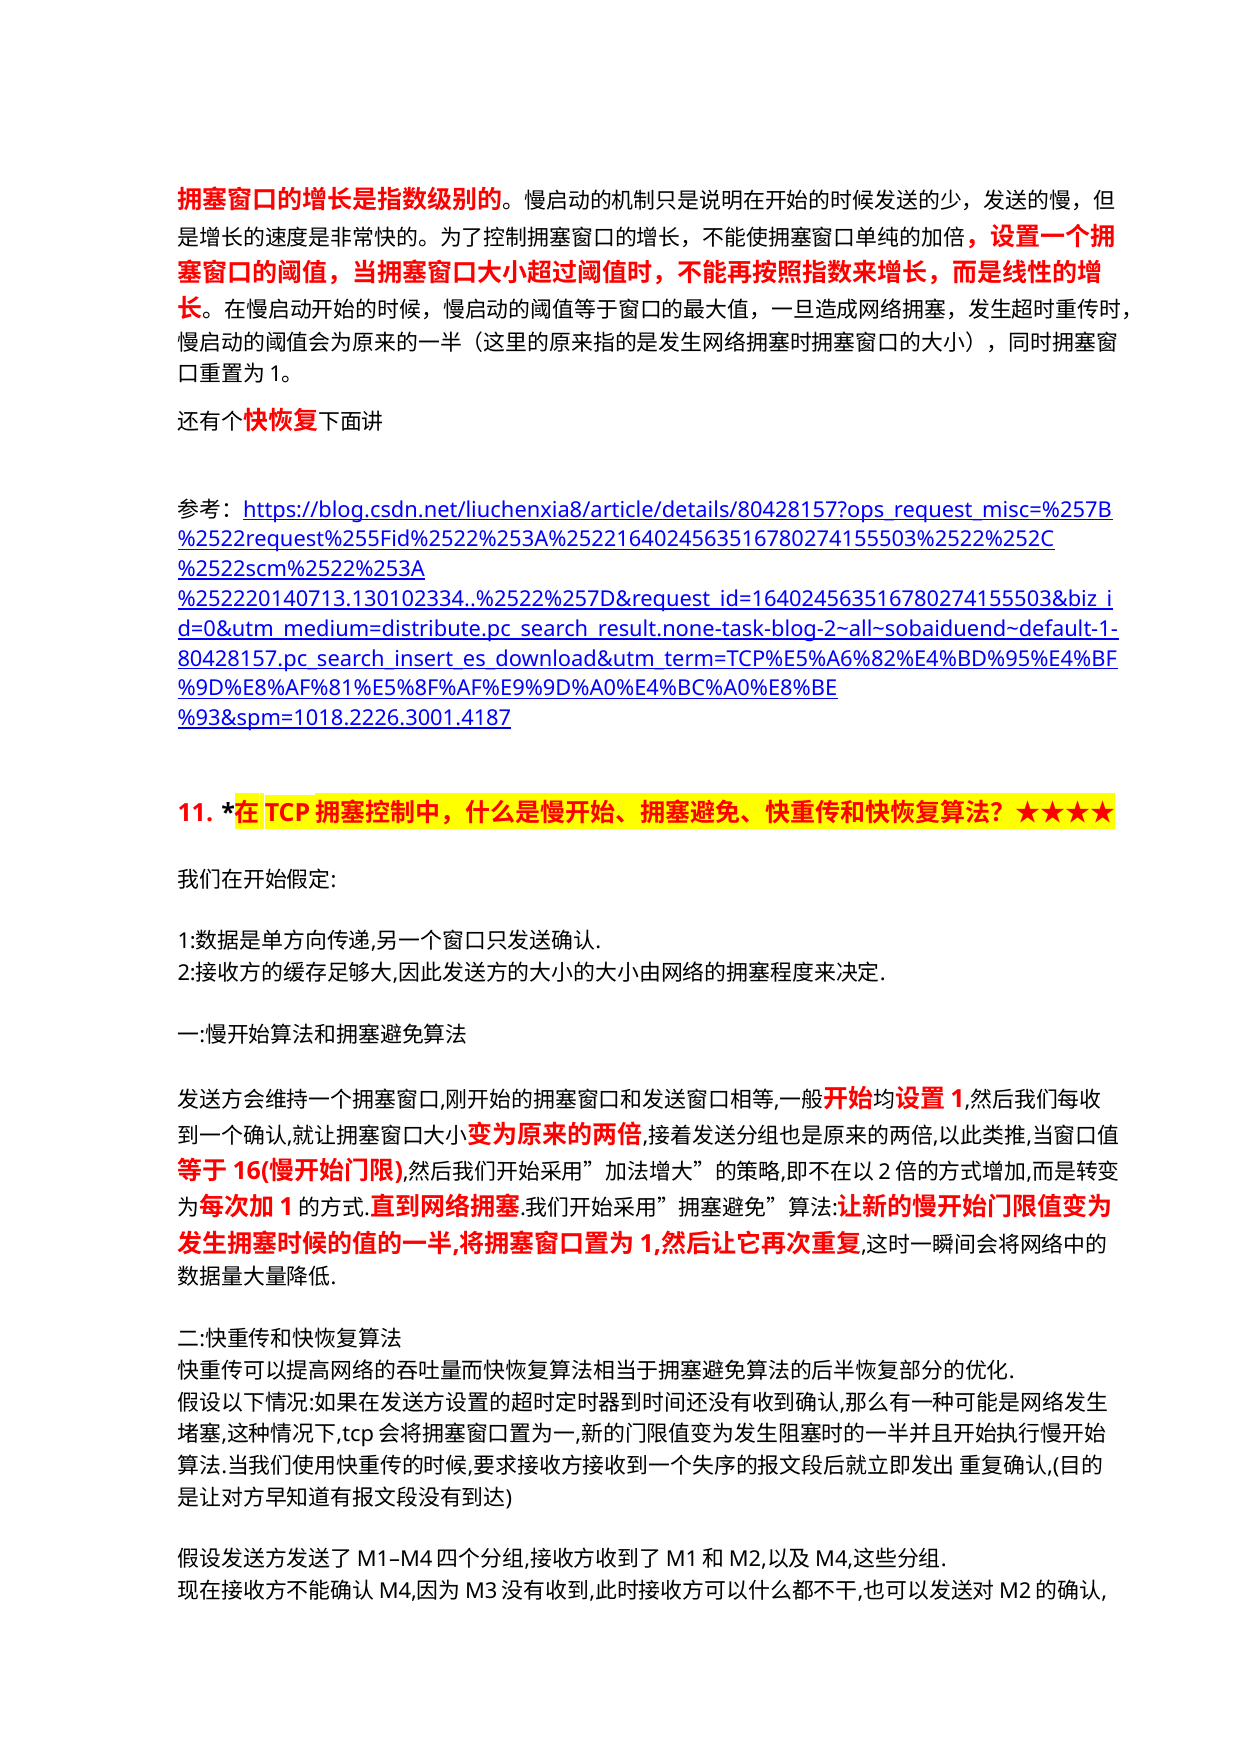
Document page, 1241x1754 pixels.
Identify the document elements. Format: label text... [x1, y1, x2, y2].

text 假设发送方发送了M1–M4四个分组,接收方收到了M1和M2,以及M4,这些分组. [177, 1541, 1122, 1573]
text 还有个快恢复下面讲 [177, 401, 1122, 437]
text 假设以下情况:如果在发送方设置的超时定时器到时间还没有收到确认,那么有一种可能是网络发生堵塞,这种情况下,tcp会将拥塞窗口置为一,新的门限值变为发生阻塞时的一半并且开始执行慢开始算法.当我们使用快重传的时候,要求接收方接收到一个失序的报文段后就立即发出 重复确认,(目的是让对方早知道有报文段没有到达) [177, 1384, 1122, 1512]
subtitle *在TCP拥塞控制中，什么是慢开始、拥塞避免、快重传和快恢复算法？★★★★ [177, 778, 1122, 843]
text 我们在开始假定: [177, 862, 1122, 893]
text 快重传可以提高网络的吞吐量而快恢复算法相当于拥塞避免算法的后半恢复部分的优化. [177, 1353, 1122, 1384]
text 拥塞窗口的增长是指数级别的。慢启动的机制只是说明在开始的时候发送的少，发送的慢，但是增长的速度是非常快的。为了控制拥塞窗口的增长，不能使拥塞窗口单纯的加倍，设置一个拥塞窗口的阈值，当拥塞窗口大小超过阈值时，不能再按照指数来增长，而是线性的增长。在慢启动开始的时候，慢启动的阈值等于窗口的最大值，一旦造成网络拥塞，发生超时重传时，慢启动的阈值会为原来的一半（这里的原来指的是发生网络拥塞时拥塞窗口的大小），同时拥塞窗口重置为1。 [177, 180, 1122, 388]
text 发送方会维持一个拥塞窗口,刚开始的拥塞窗口和发送窗口相等,一般开始均设置1,然后我们每收到一个确认,就让拥塞窗口大小变为原来的两倍,接着发送分组也是原来的两倍,以此类推,当窗口值等于16(慢开始门限),然后我们开始采用”加法增大”的策略,即不在以2倍的方式增加,而是转变为每次加1的方式.直到网络拥塞.我们开始采用”拥塞避免”算法:让新的慢开始门限值变为发生拥塞时候的值的一半,将拥塞窗口置为1,然后让它再次重复,这时一瞬间会将网络中的数据量大量降低. [177, 1078, 1122, 1291]
text 参考：https://blog.csdn.net/liuchenxia8/article/details/80428157?ops_request_misc=%257B%2522request%255Fid%2522%253A%2522164024563516780274155503%2522%252C%2522scm%2522%253A%252220140713.130102334..%2522%257D&request_id=164024563516780274155503&biz_id=0&utm_medium=distribute.pc_search_result.none-task-blog-2~all~sobaiduend~default-1-80428157.pc_search_insert_es_download&utm_term=TCP%E5%A6%82%E4%BD%95%E4%BF%9D%E8%AF%81%E5%8F%AF%E9%9D%A0%E4%BC%A0%E8%BE%93&spm=1018.2226.3001.4187 [177, 492, 1122, 732]
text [177, 1573, 1122, 1605]
text 1:数据是单方向传递,另一个窗口只发送确认. [177, 923, 1122, 955]
text 2:接收方的缓存足够大,因此发送方的大小的大小由网络的拥塞程度来决定. [177, 955, 1122, 987]
text 一:慢开始算法和拥塞避免算法 [177, 1017, 1122, 1048]
text 二:快重传和快恢复算法 [177, 1321, 1122, 1353]
